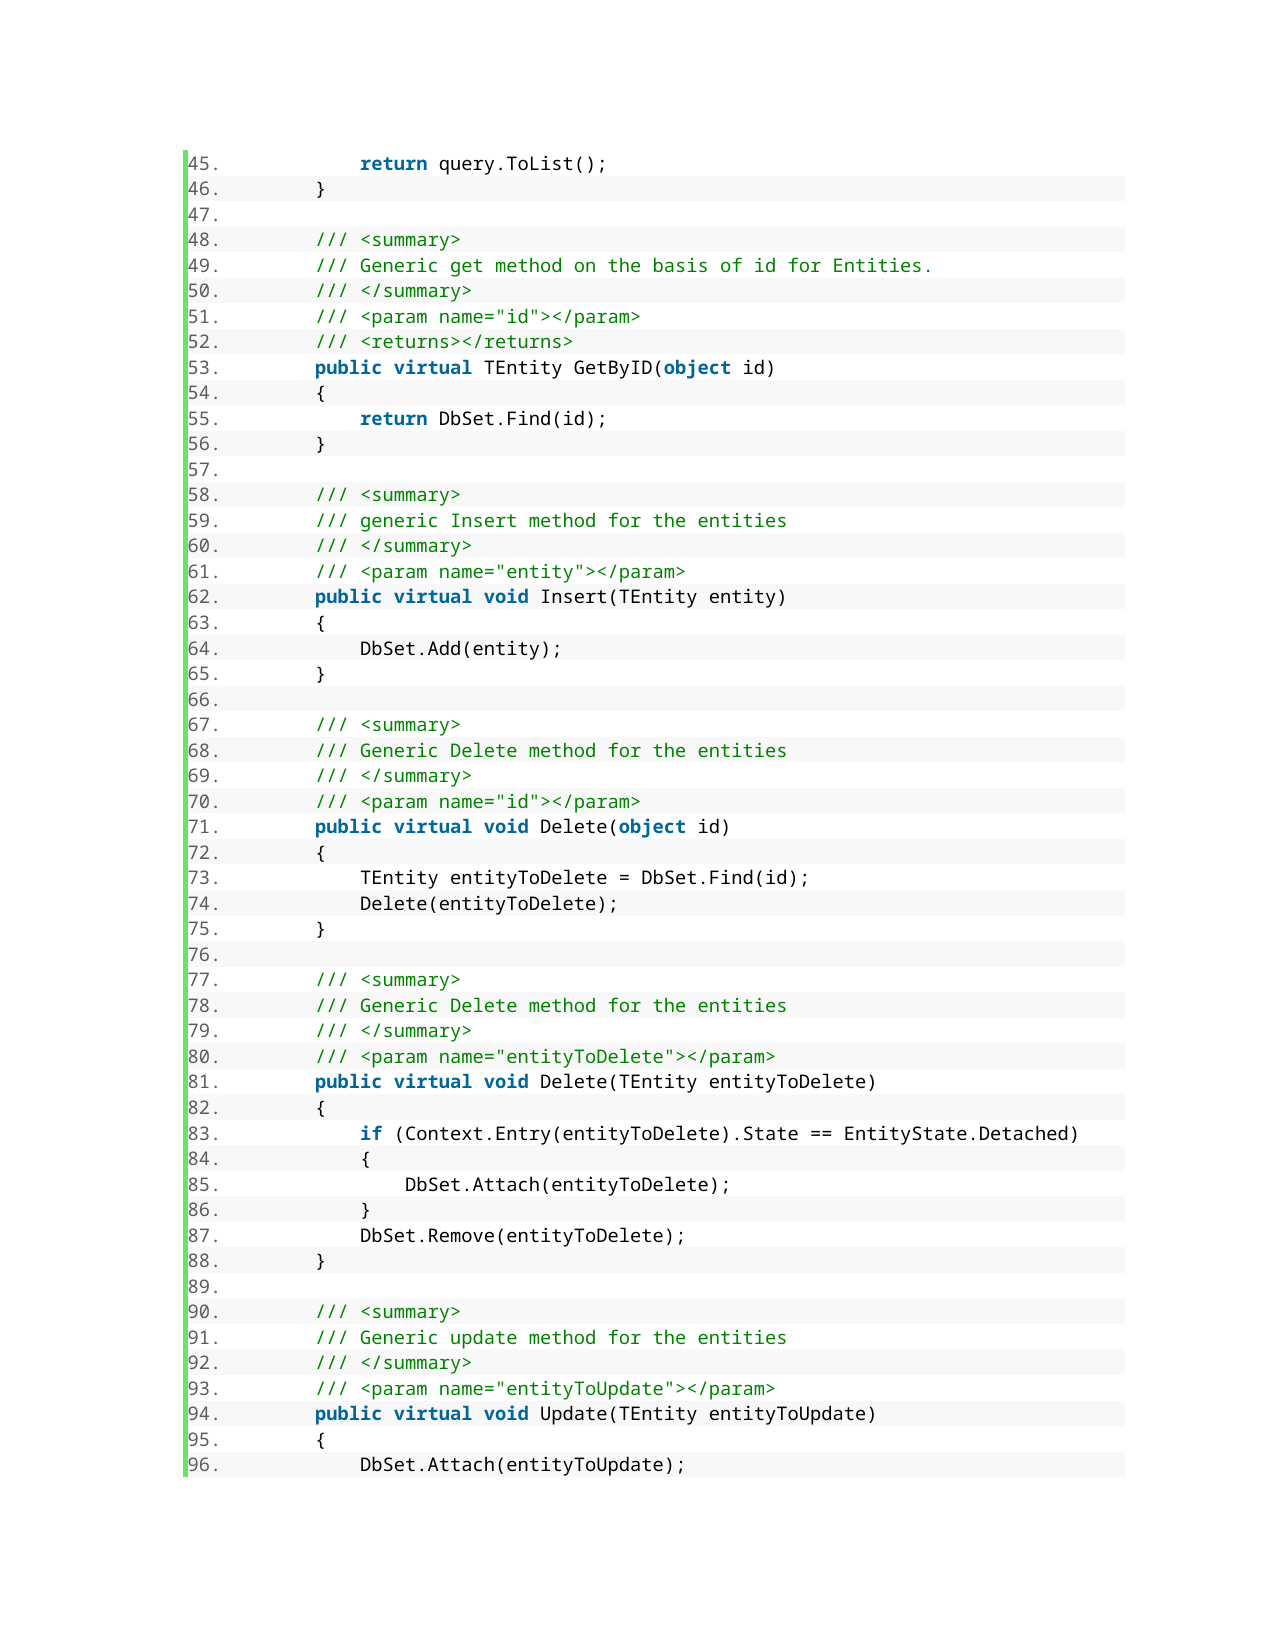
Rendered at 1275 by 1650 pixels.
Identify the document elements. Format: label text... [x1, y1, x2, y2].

list if (Context.Entry(entityToDelete).State == EntityState.Detached) [188, 1120, 1125, 1145]
list Delete(entityToDelete); [188, 890, 1125, 916]
list DbSet.Attach(entityToUpdate); [188, 1452, 1125, 1477]
list /// <summary> [188, 1298, 1125, 1324]
list return query.ToList(); [188, 150, 1125, 176]
list } [188, 916, 1125, 941]
list { [188, 1426, 1125, 1452]
list /// <param name="entity"></param> [188, 558, 1125, 584]
list public virtual TEntity GetByID(object id) [188, 354, 1125, 380]
list { [188, 380, 1125, 405]
list } [188, 660, 1125, 686]
list /// Generic get method on the basis of id for Entities. [188, 252, 1125, 278]
list return DbSet.Find(id); [188, 405, 1125, 431]
list DbSet.Attach(entityToDelete); [188, 1171, 1125, 1196]
list } [188, 1196, 1125, 1222]
list /// Generic Delete method for the entities [188, 737, 1125, 762]
list { [188, 1145, 1125, 1171]
list DbSet.Add(entity); [188, 635, 1125, 660]
list /// </summary> [188, 533, 1125, 558]
list /// <param name="entityToDelete"></param> [188, 1043, 1125, 1069]
list /// </summary> [188, 278, 1125, 303]
list /// generic Insert method for the entities [188, 507, 1125, 533]
list public virtual void Update(TEntity entityToUpdate) [188, 1401, 1125, 1426]
list public virtual void Delete(object id) [188, 813, 1125, 839]
list TEntity entityToDelete = DbSet.Find(id); [188, 864, 1125, 890]
list /// </summary> [188, 1018, 1125, 1043]
list /// <param name="id"></param> [188, 788, 1125, 813]
list /// <summary> [188, 482, 1125, 507]
list /// <summary> [188, 227, 1125, 252]
list /// Generic Delete method for the entities [188, 992, 1125, 1018]
list } [188, 176, 1125, 201]
list public virtual void Delete(TEntity entityToDelete) [188, 1069, 1125, 1094]
list /// <summary> [188, 711, 1125, 737]
list /// <summary> [188, 967, 1125, 992]
list { [188, 839, 1125, 864]
list DbSet.Remove(entityToDelete); [188, 1222, 1125, 1247]
list } [188, 1247, 1125, 1273]
list { [188, 609, 1125, 635]
list /// </summary> [188, 1349, 1125, 1375]
list /// <param name="id"></param> [188, 303, 1125, 329]
list /// </summary> [188, 762, 1125, 788]
list public virtual void Insert(TEntity entity) [188, 584, 1125, 609]
list /// Generic update method for the entities [188, 1324, 1125, 1349]
list { [188, 1094, 1125, 1120]
list /// <param name="entityToUpdate"></param> [188, 1375, 1125, 1401]
list /// <returns></returns> [188, 329, 1125, 354]
list } [188, 431, 1125, 456]
